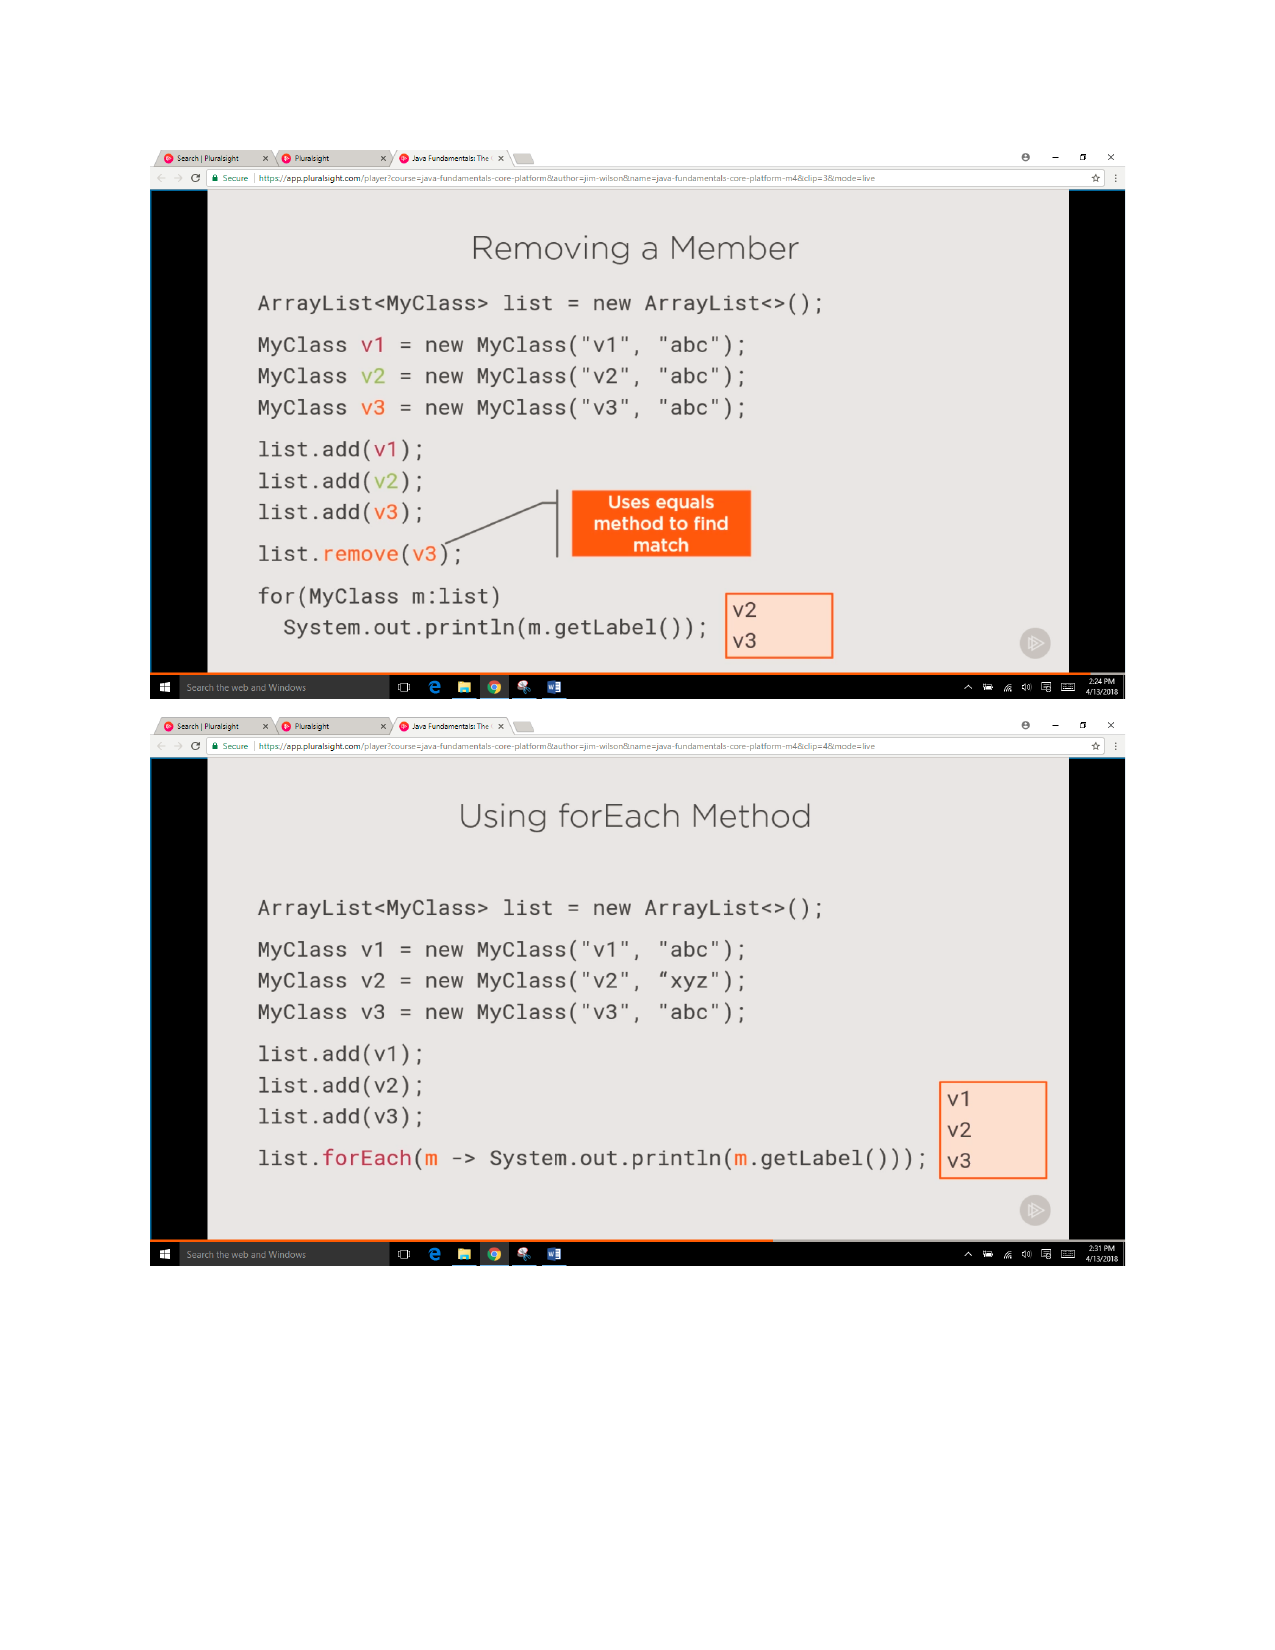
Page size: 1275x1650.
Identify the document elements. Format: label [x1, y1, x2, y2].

picture [150, 150, 1125, 699]
picture [150, 717, 1125, 1266]
